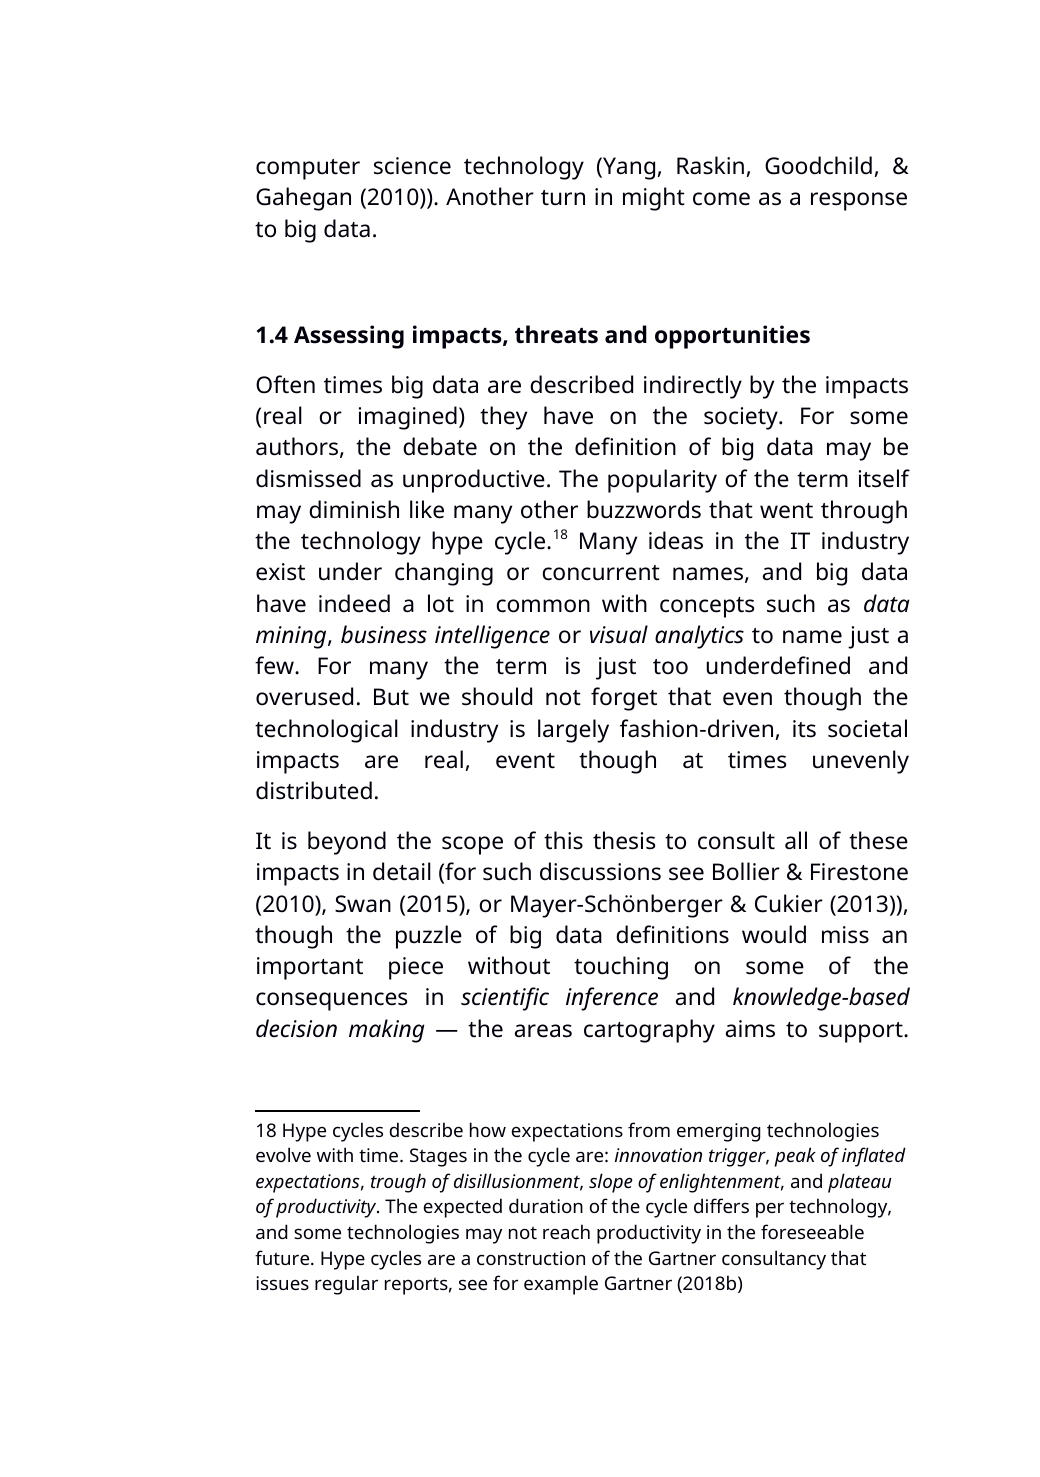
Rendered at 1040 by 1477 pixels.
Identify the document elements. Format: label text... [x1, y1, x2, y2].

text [255, 150, 910, 244]
text Often times big data are described indirectly by the impacts (real or imagined) they have on the society. For some authors, the debate on the definition of big data may be dismissed as unproductive. The popularity of the term itself may diminish like many other buzzwords that went through the technology hype cycle. Many ideas in the IT industry exist under changing or concurrent names, and big data have indeed a lot in common with concepts such as data mining, business intelligence or visual analytics to name just a few. For many the term is just too underdefined and overused. But we should not forget that even though the technological industry is largely fashion-driven, its societal impacts are real, event though at times unevenly distributed. [255, 369, 910, 806]
subtitle 1.4 Assessing impacts, threats and opportunities [255, 319, 910, 350]
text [255, 825, 910, 1044]
